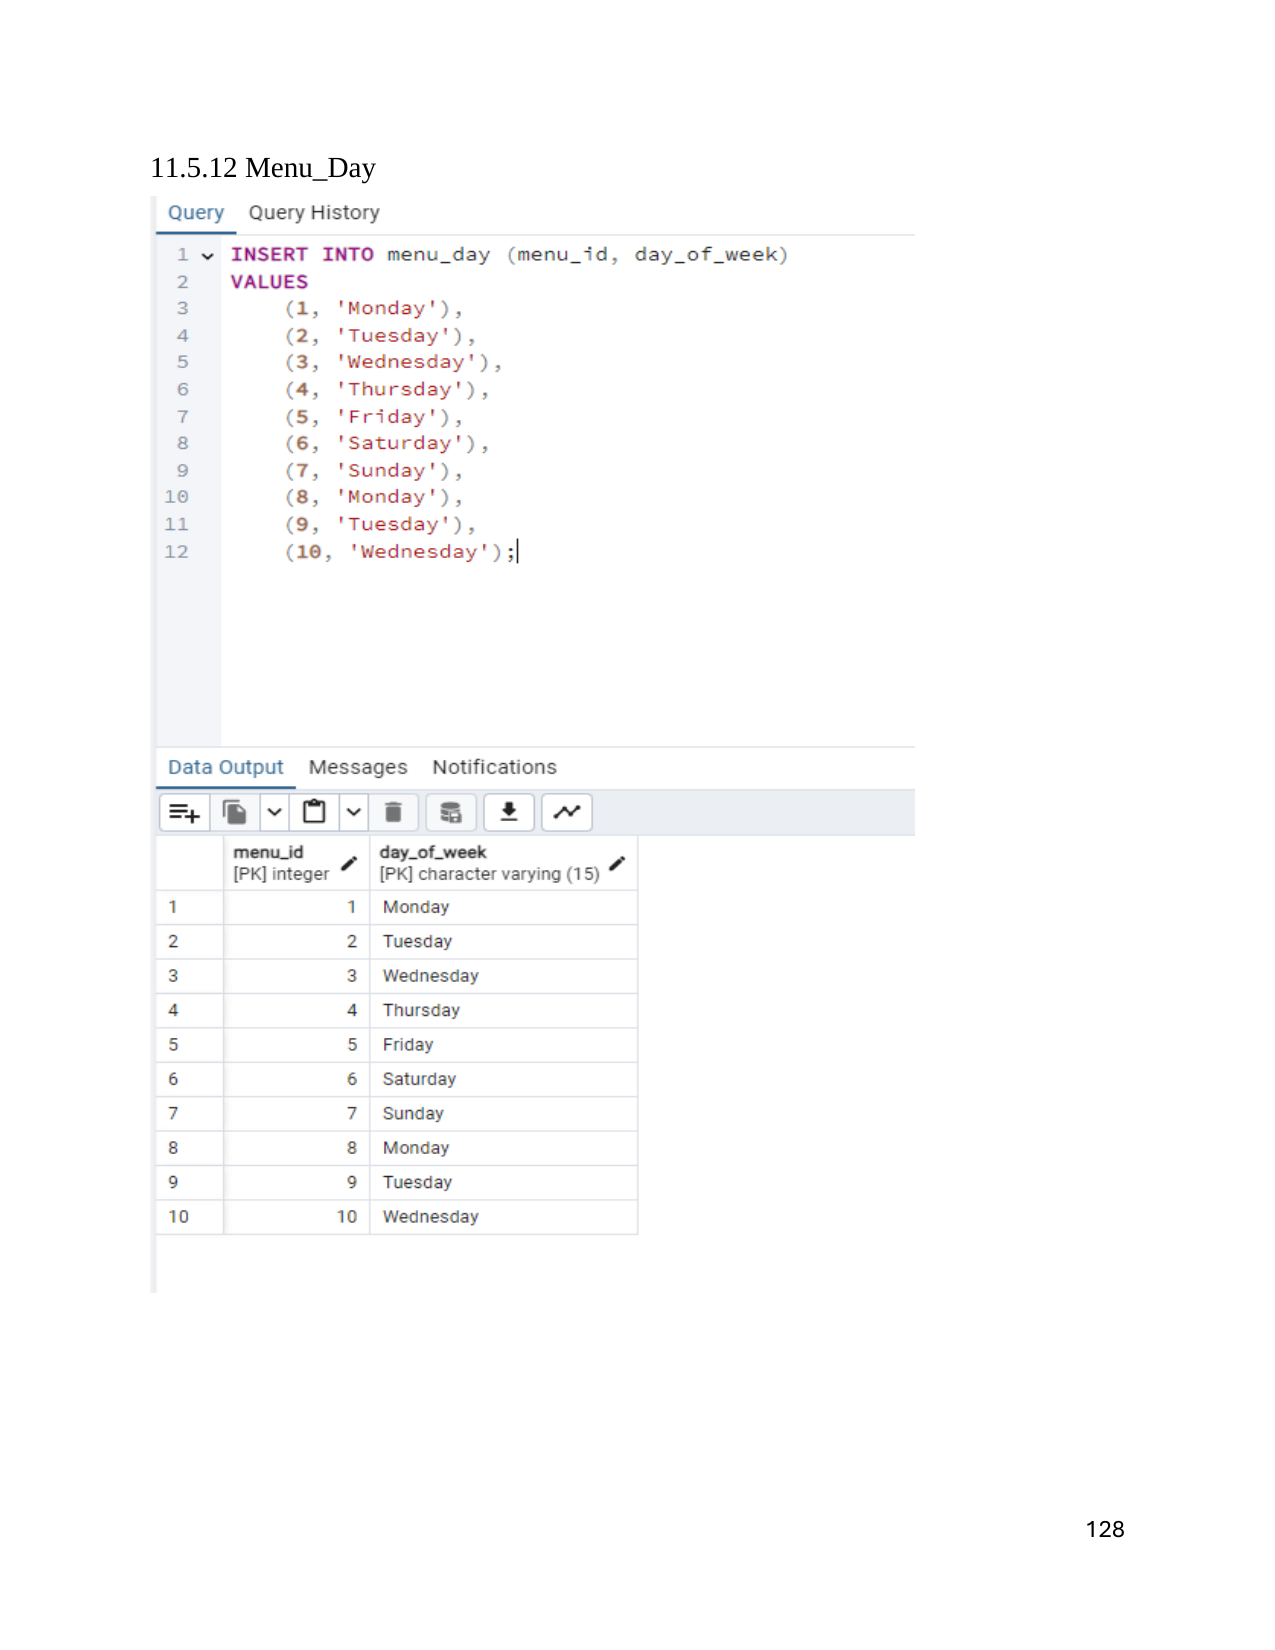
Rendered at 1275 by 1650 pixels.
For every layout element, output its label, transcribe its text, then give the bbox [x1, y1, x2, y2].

picture [150, 196, 916, 1293]
subtitle 11.5.12 Menu_Day [150, 150, 1125, 183]
